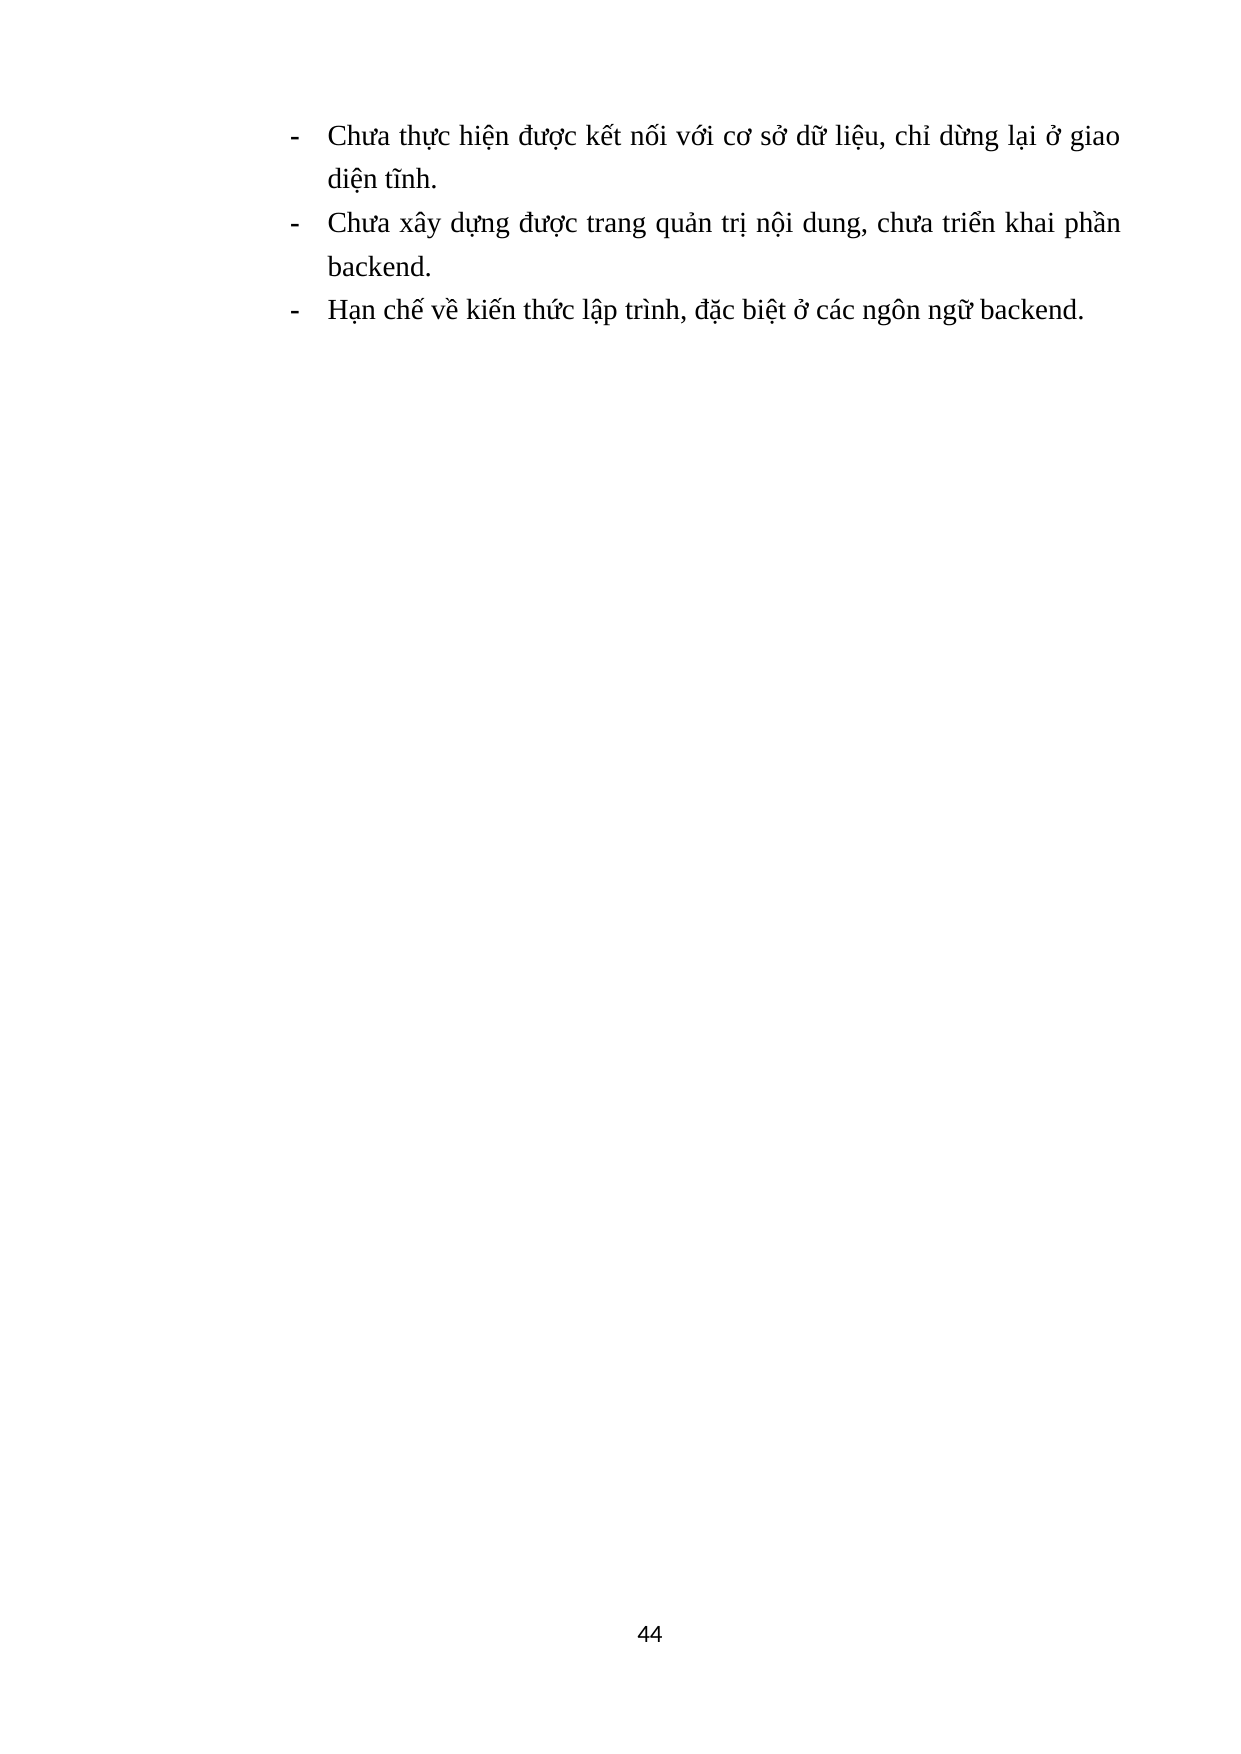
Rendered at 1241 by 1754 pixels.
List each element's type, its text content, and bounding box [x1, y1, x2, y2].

list Chưa thực hiện được kết nối với cơ sở dữ liệu, chỉ dừng lại ở giao diện tĩnh. [290, 118, 1122, 195]
list Hạn chế về kiến thức lập trình, đặc biệt ở các ngôn ngữ backend. [290, 292, 1122, 326]
list Chưa xây dựng được trang quản trị nội dung, chưa triển khai phần backend. [290, 205, 1122, 282]
